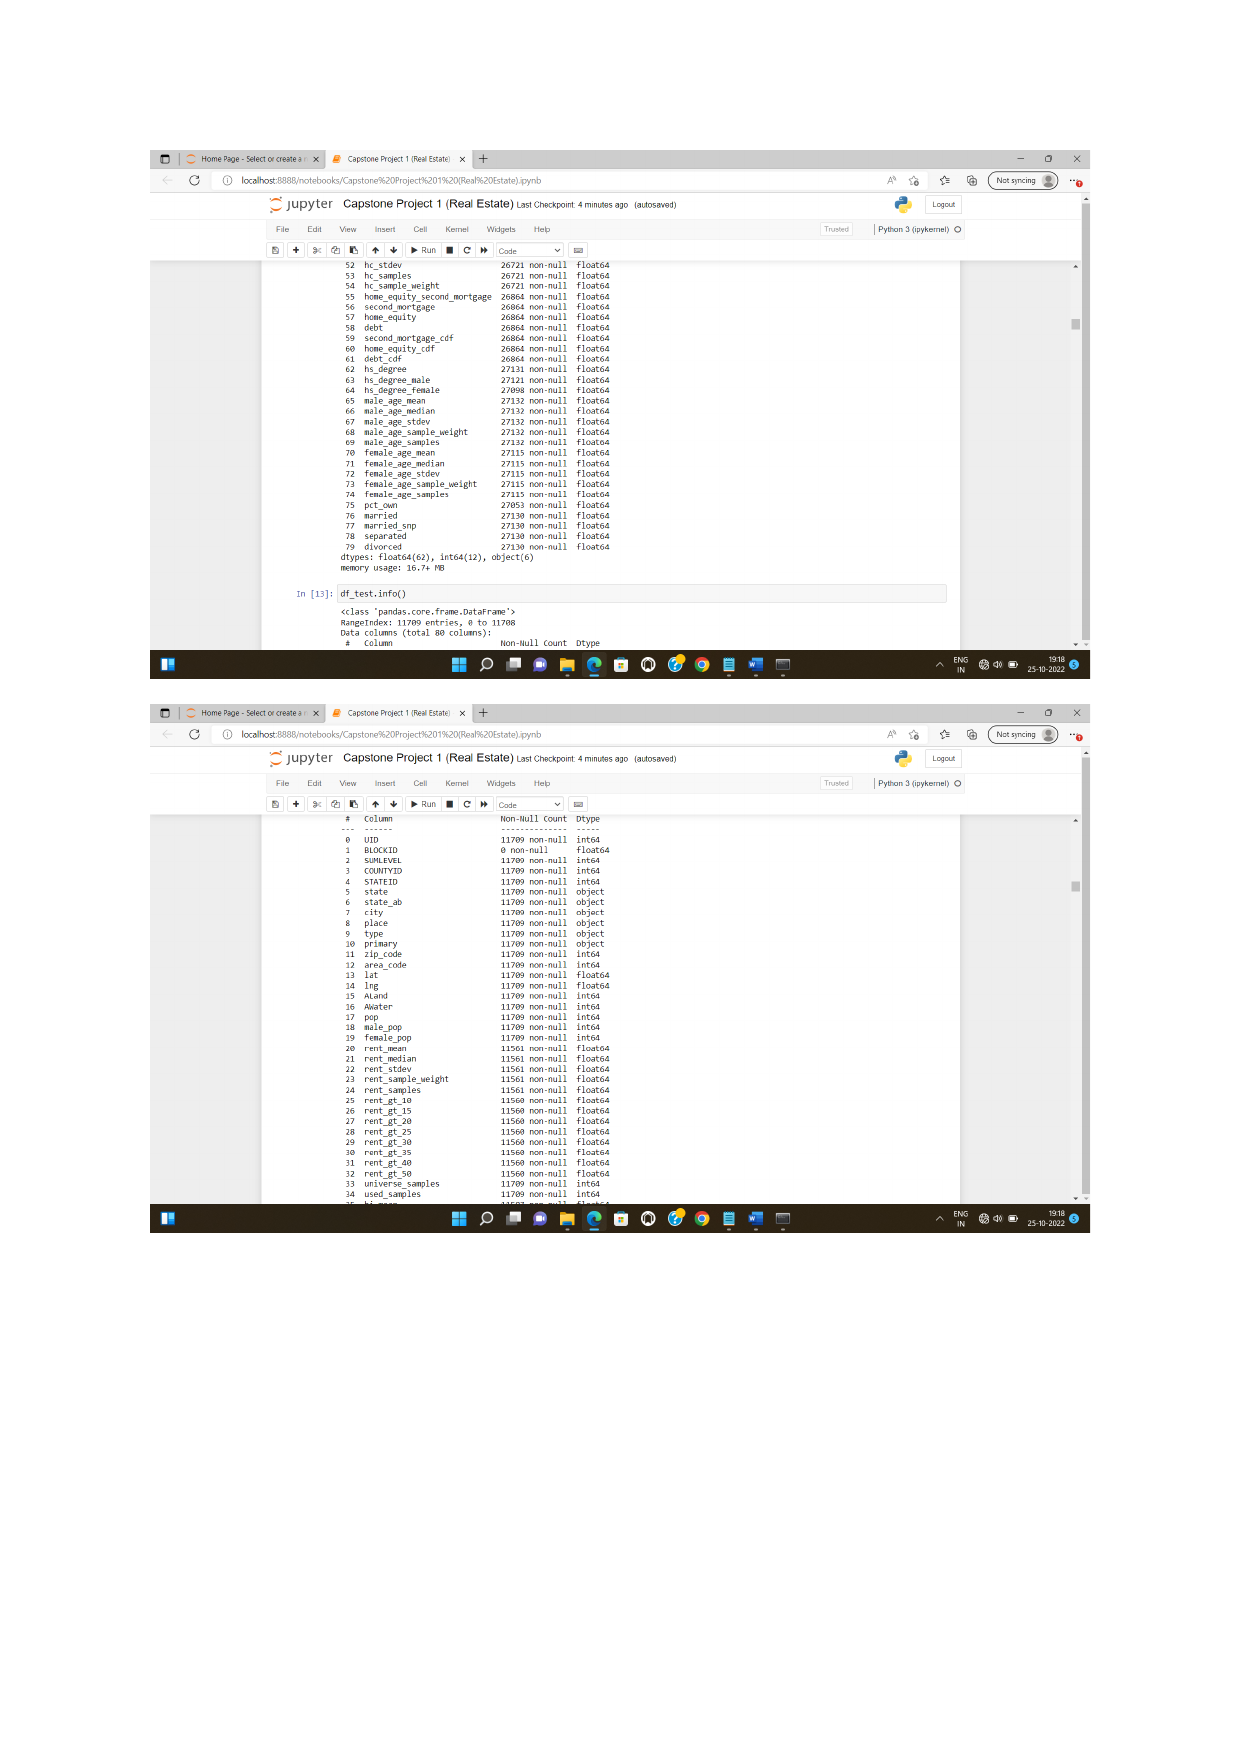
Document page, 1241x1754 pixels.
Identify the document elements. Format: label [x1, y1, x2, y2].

picture [150, 150, 1091, 679]
picture [150, 704, 1091, 1233]
